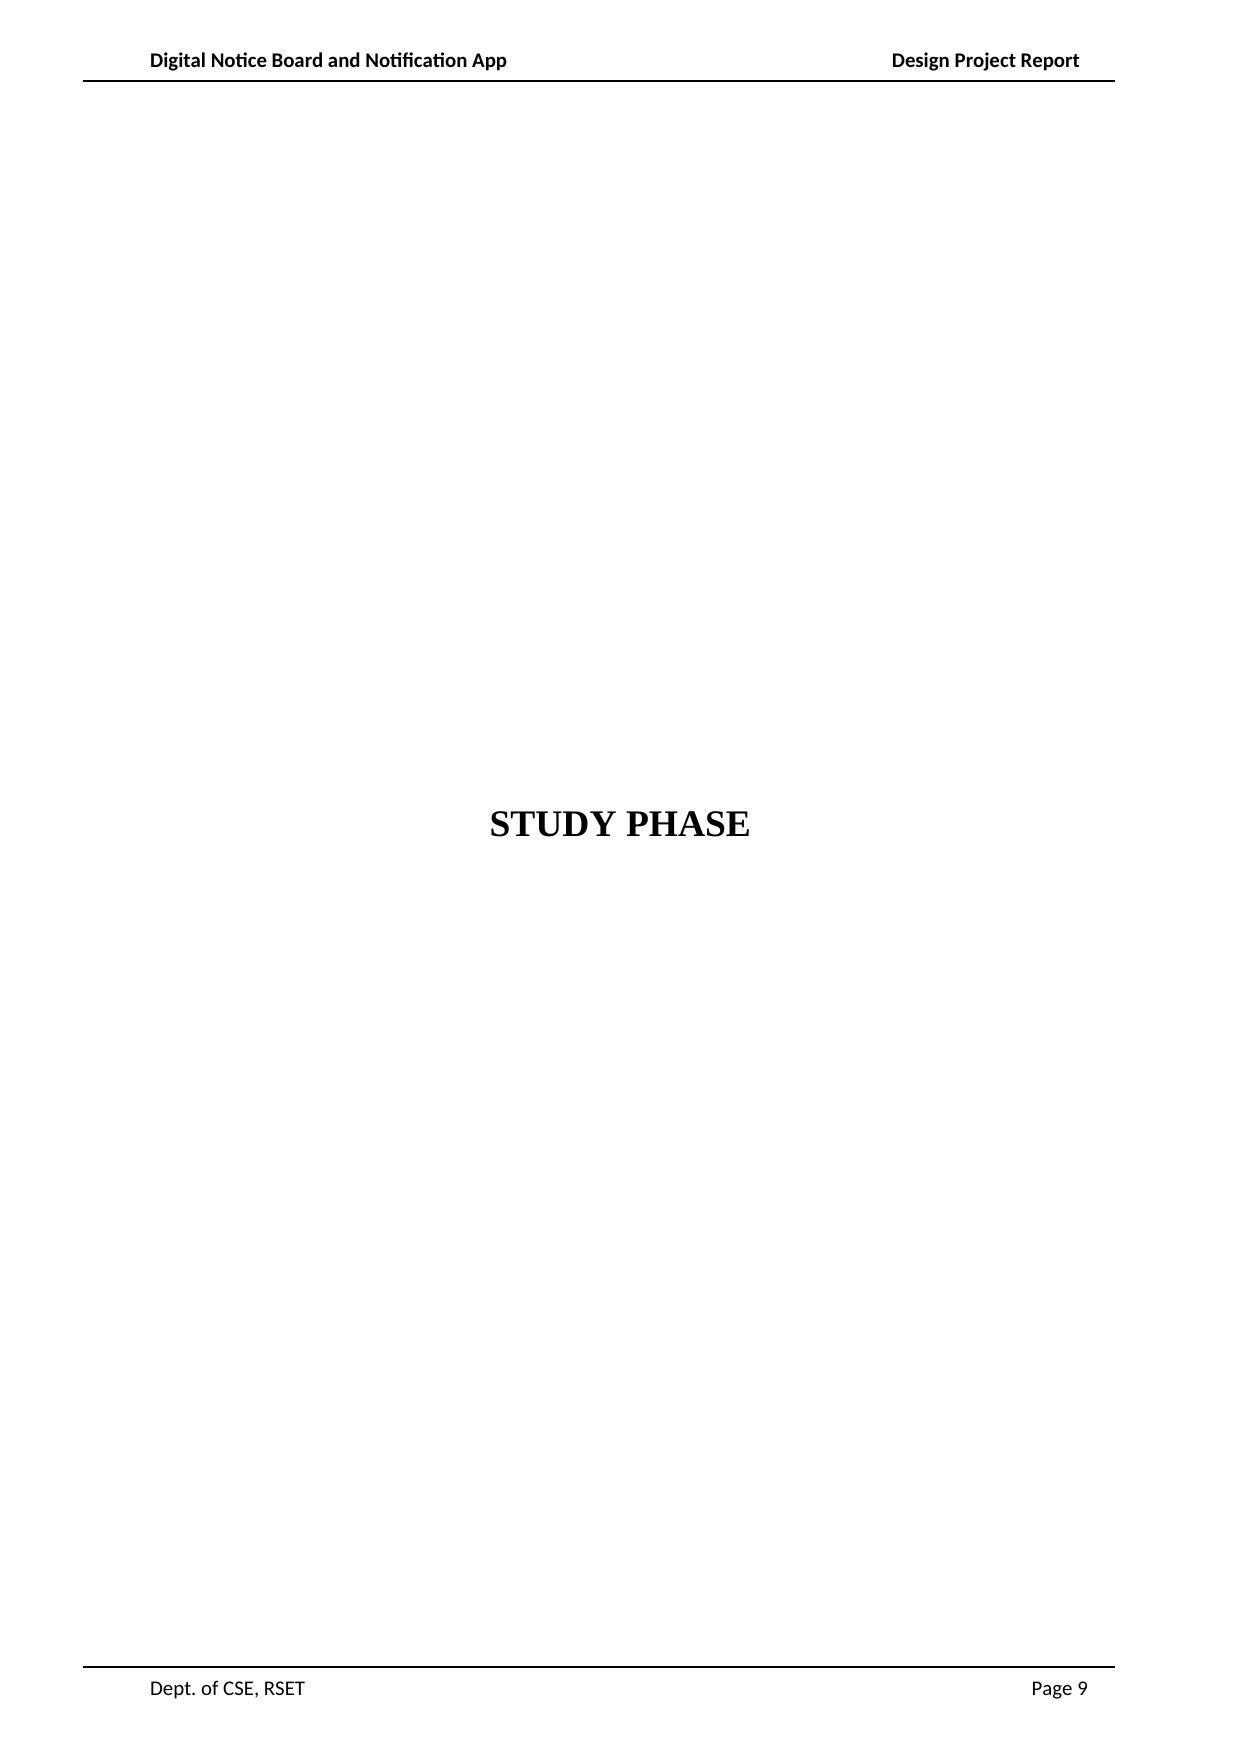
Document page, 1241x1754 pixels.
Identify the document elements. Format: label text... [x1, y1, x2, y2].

text STUDY PHASE [150, 802, 1090, 845]
